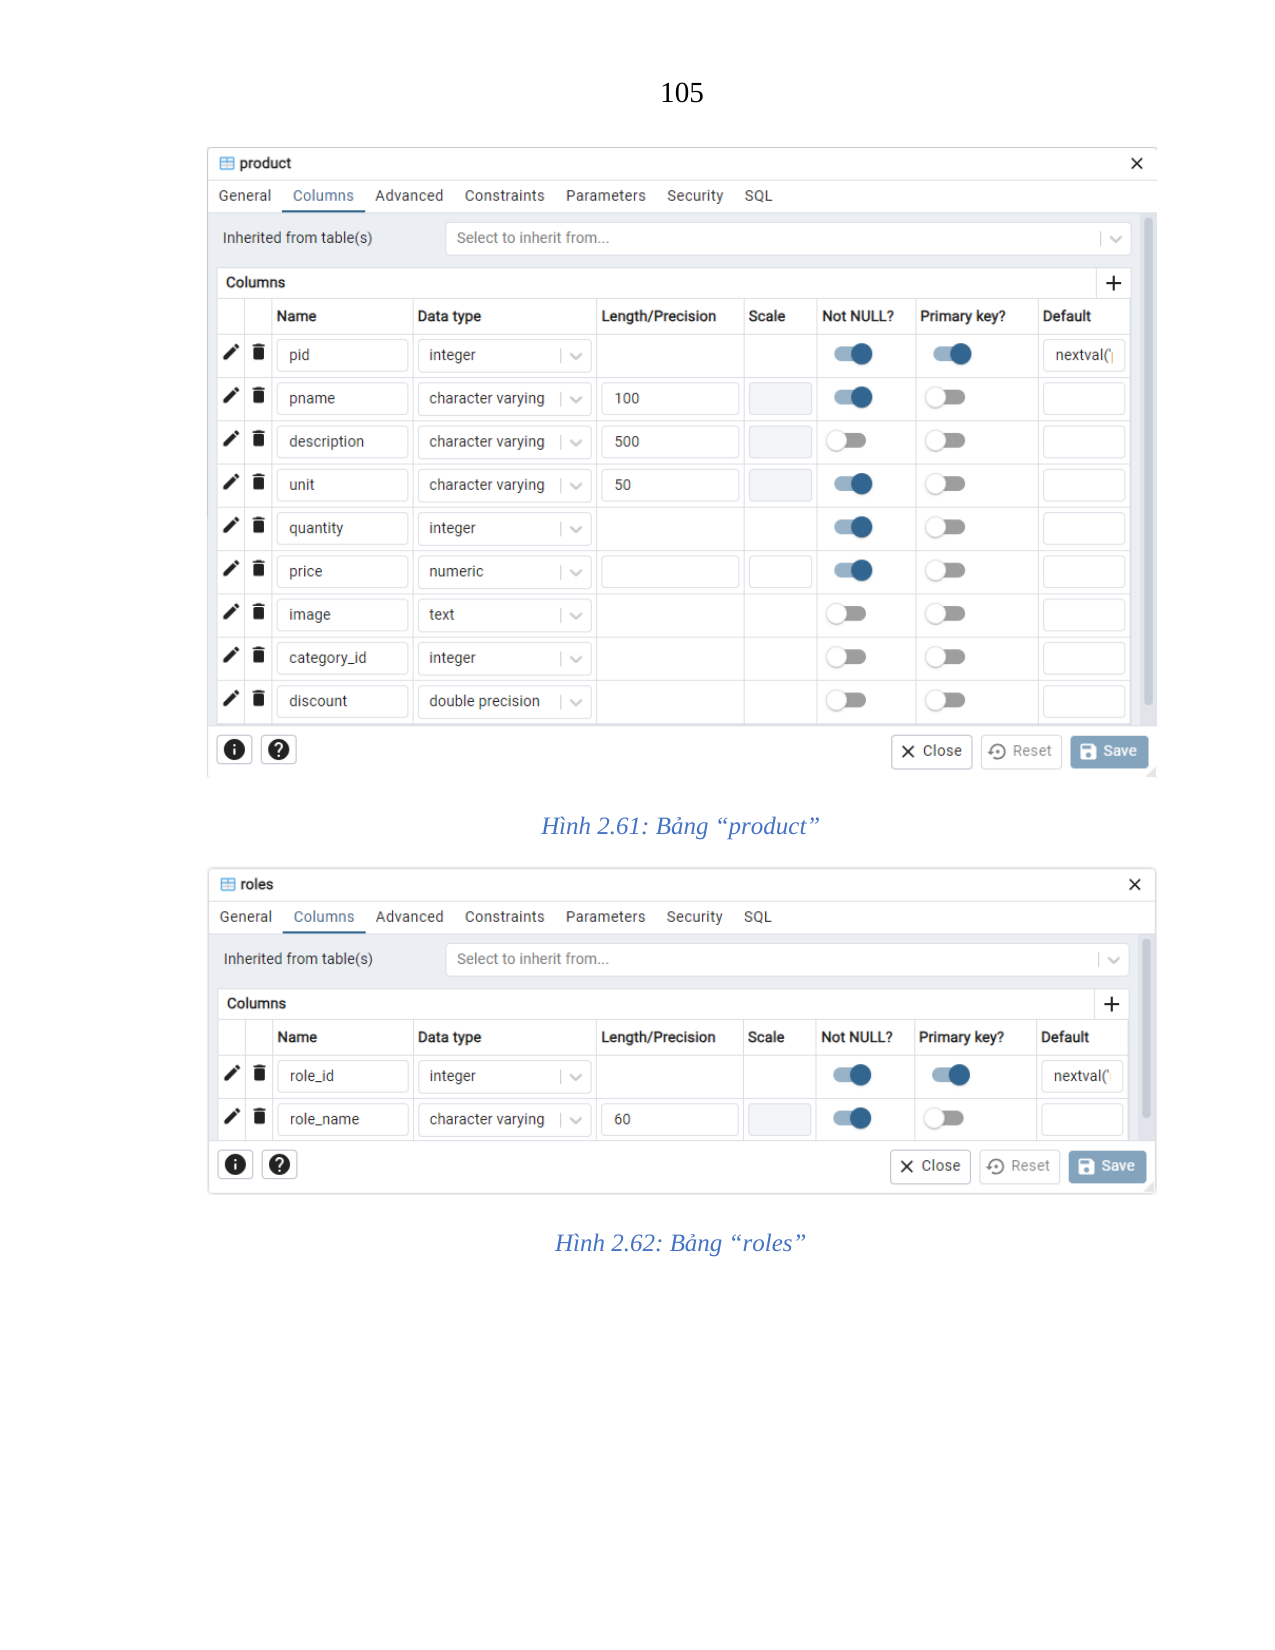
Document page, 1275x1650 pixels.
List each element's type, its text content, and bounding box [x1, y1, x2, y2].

picture [206, 866, 1157, 1195]
text Hình 2.61: Bảng “product” [207, 811, 1157, 840]
text Hình 2.62: Bảng “roles” [207, 1228, 1157, 1256]
picture [206, 147, 1157, 778]
